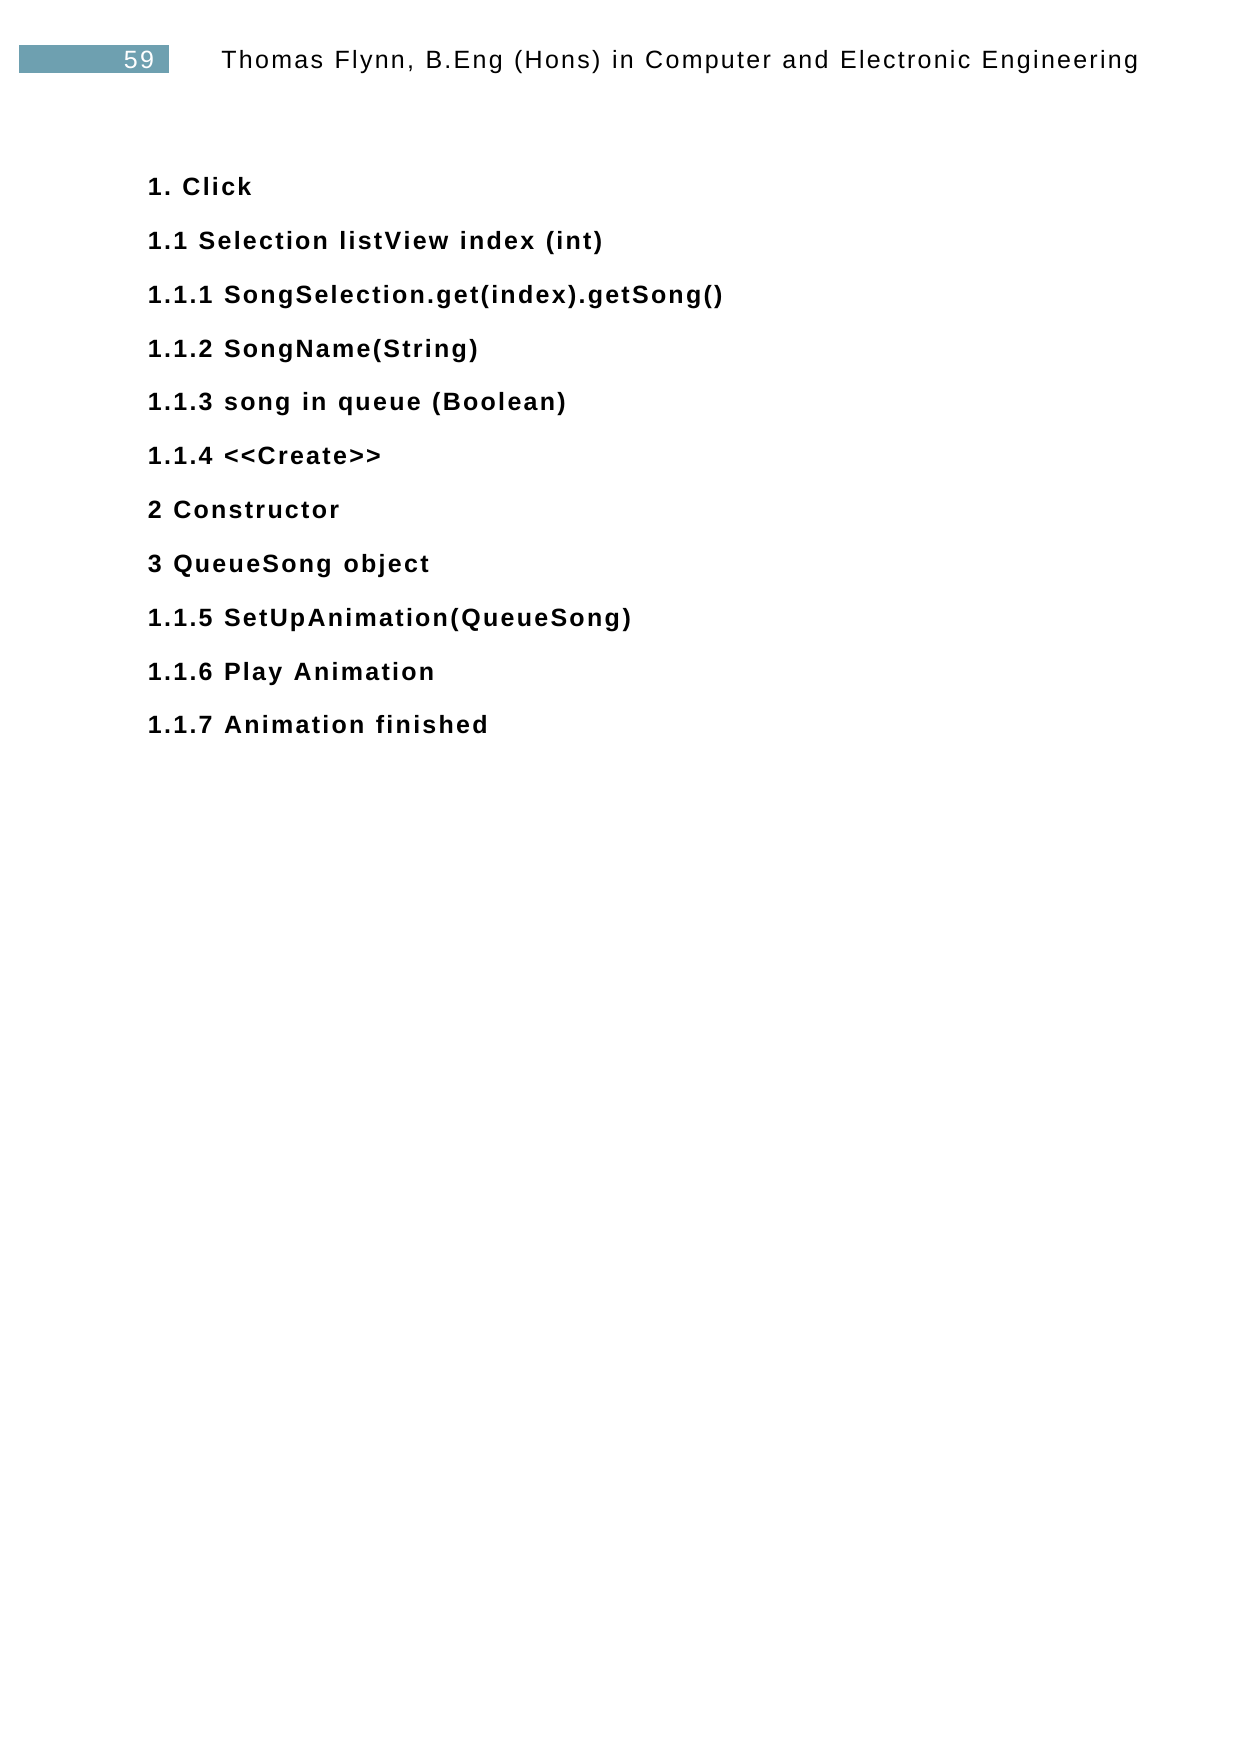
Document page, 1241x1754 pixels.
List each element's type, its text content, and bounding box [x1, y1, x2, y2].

text 1.1.7 Animation finished [148, 711, 1122, 739]
text 1. Click [148, 172, 1122, 201]
text 2 Constructor [148, 495, 1122, 524]
text 1.1.6 Play Animation [148, 657, 1122, 685]
text 1.1.2 SongName(String) [148, 333, 1122, 362]
text 1.1 Selection listView index (int) [148, 226, 1122, 254]
text 3 QueueSong object [148, 549, 1122, 578]
text 1.1.1 SongSelection.get(index).getSong() [148, 280, 1122, 308]
text 1.1.4 <<Create>> [148, 441, 1122, 470]
text 1.1.3 song in queue (Boolean) [148, 387, 1122, 416]
text 1.1.5 SetUpAnimation(QueueSong) [148, 603, 1122, 632]
